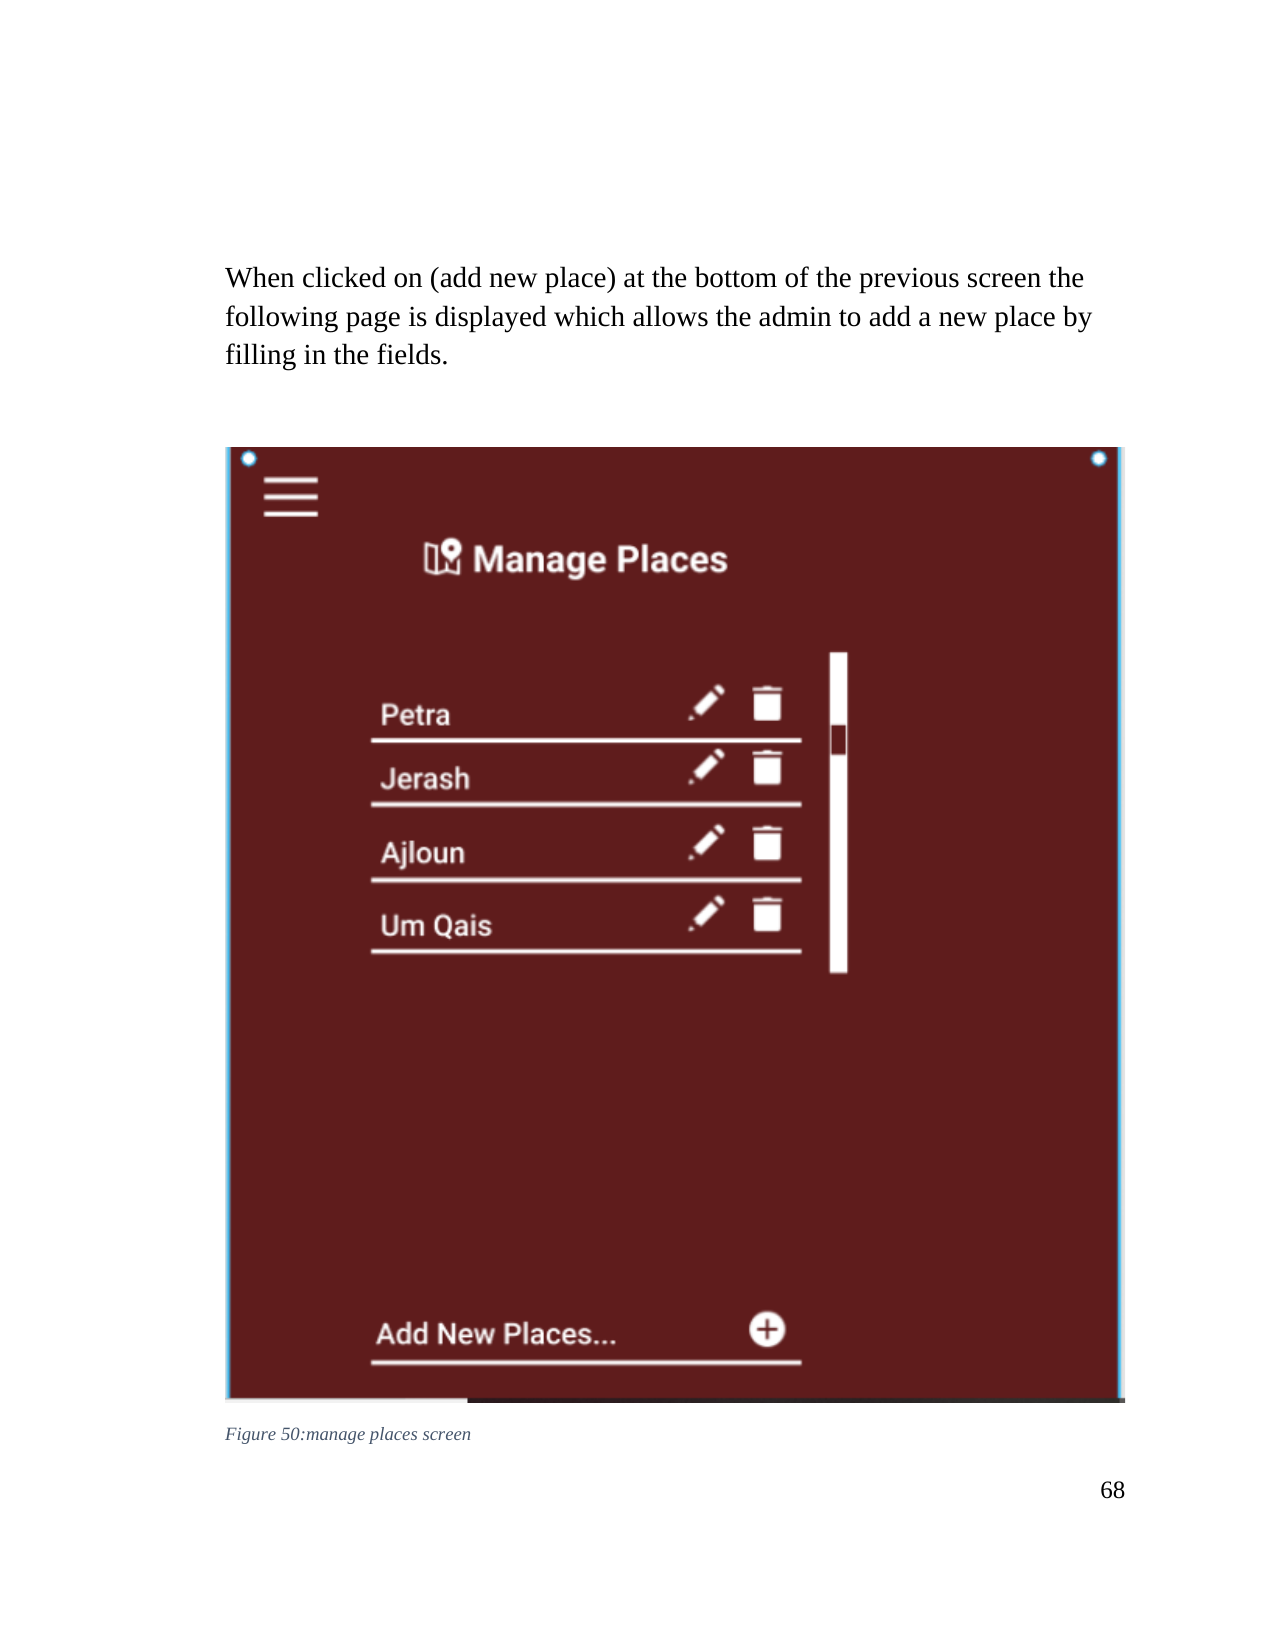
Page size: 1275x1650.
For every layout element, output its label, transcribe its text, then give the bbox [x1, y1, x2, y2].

text When clicked on (add new place) at the bottom of the previous screen the following page is displayed which allows the admin to add a new place by filling in the fields. [225, 260, 1125, 371]
picture [225, 447, 1125, 1403]
